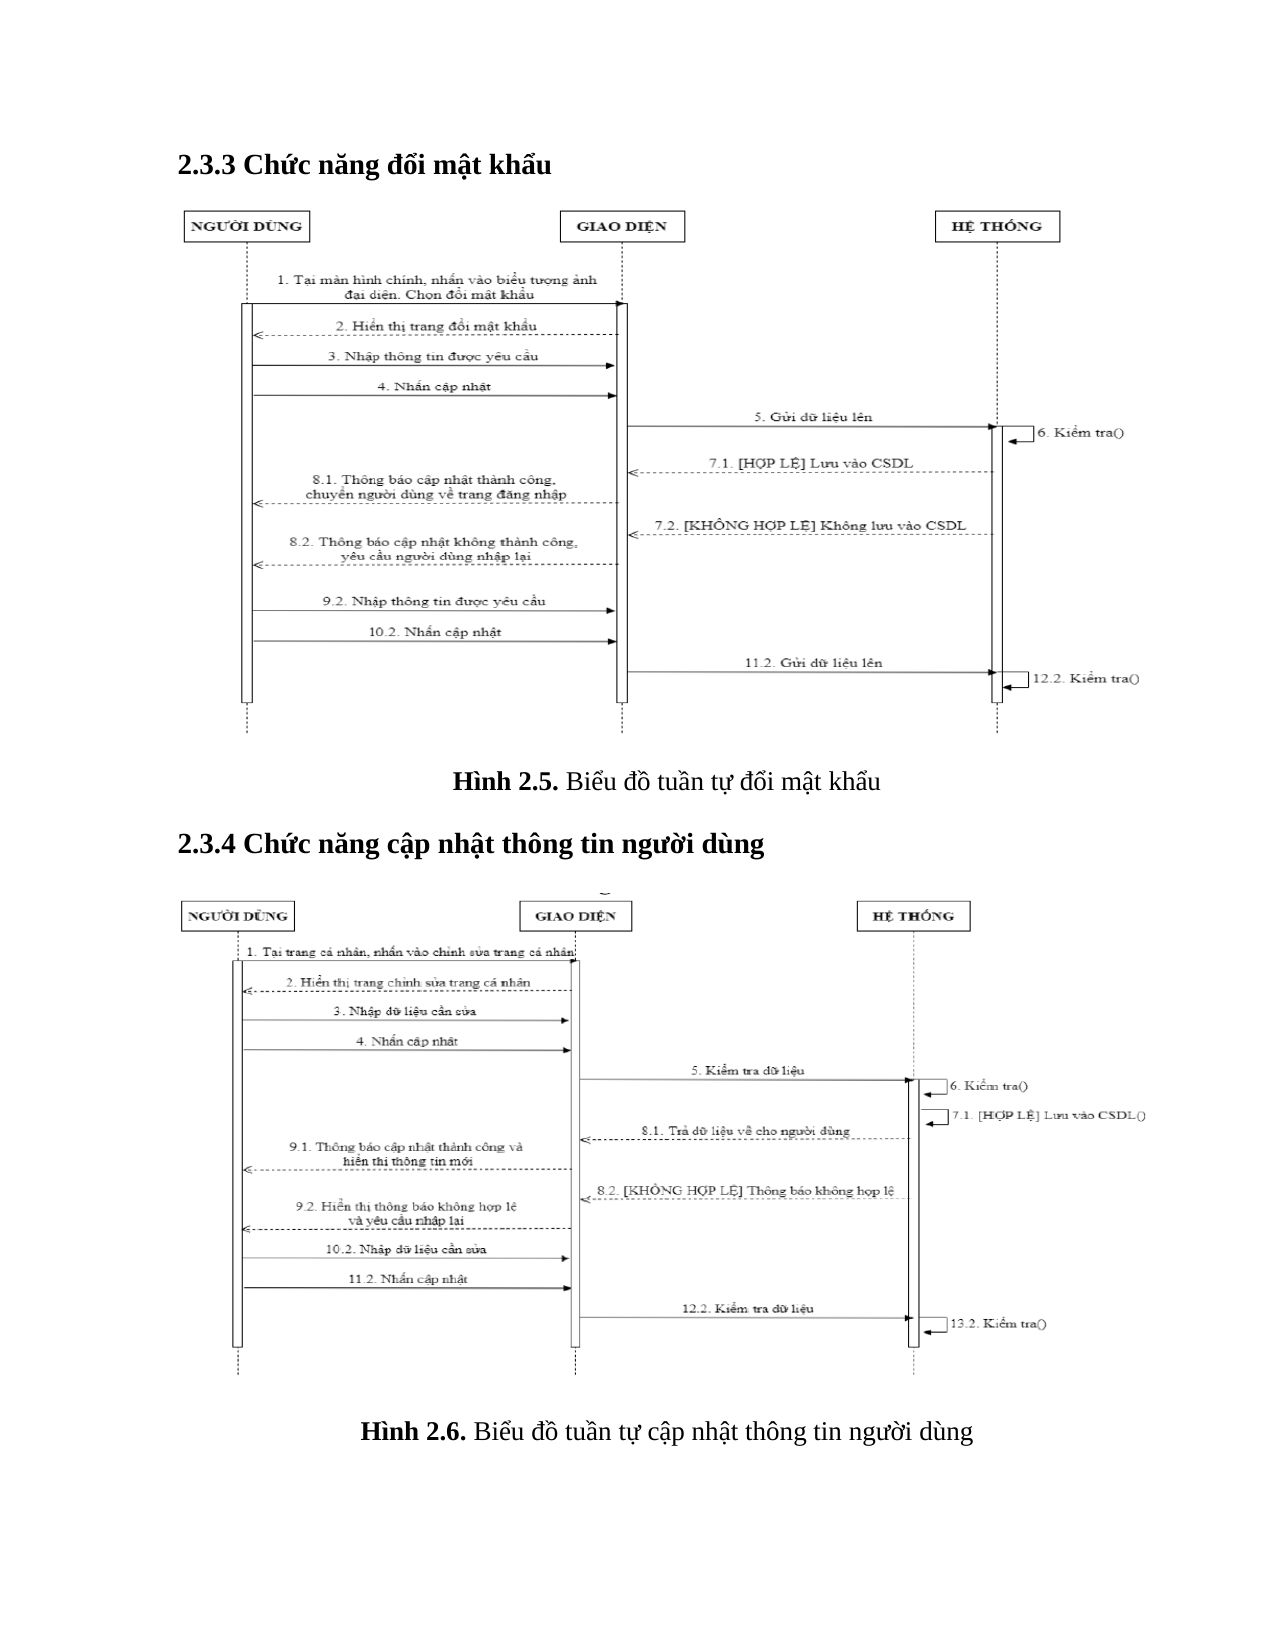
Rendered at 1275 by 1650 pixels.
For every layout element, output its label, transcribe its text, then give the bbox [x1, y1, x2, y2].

subtitle Hình 2.5. Biểu đồ tuần tự đổi mật khẩu [177, 765, 1156, 796]
text 2.3.4 Chức năng cập nhật thông tin người dùng [177, 826, 1156, 860]
picture [177, 893, 1157, 1383]
text Hình 2.6. Biểu đồ tuần tự cập nhật thông tin người dùng [177, 1415, 1156, 1446]
picture [177, 207, 1157, 736]
text 2.3.3 Chức năng đổi mật khẩu [177, 147, 1156, 181]
